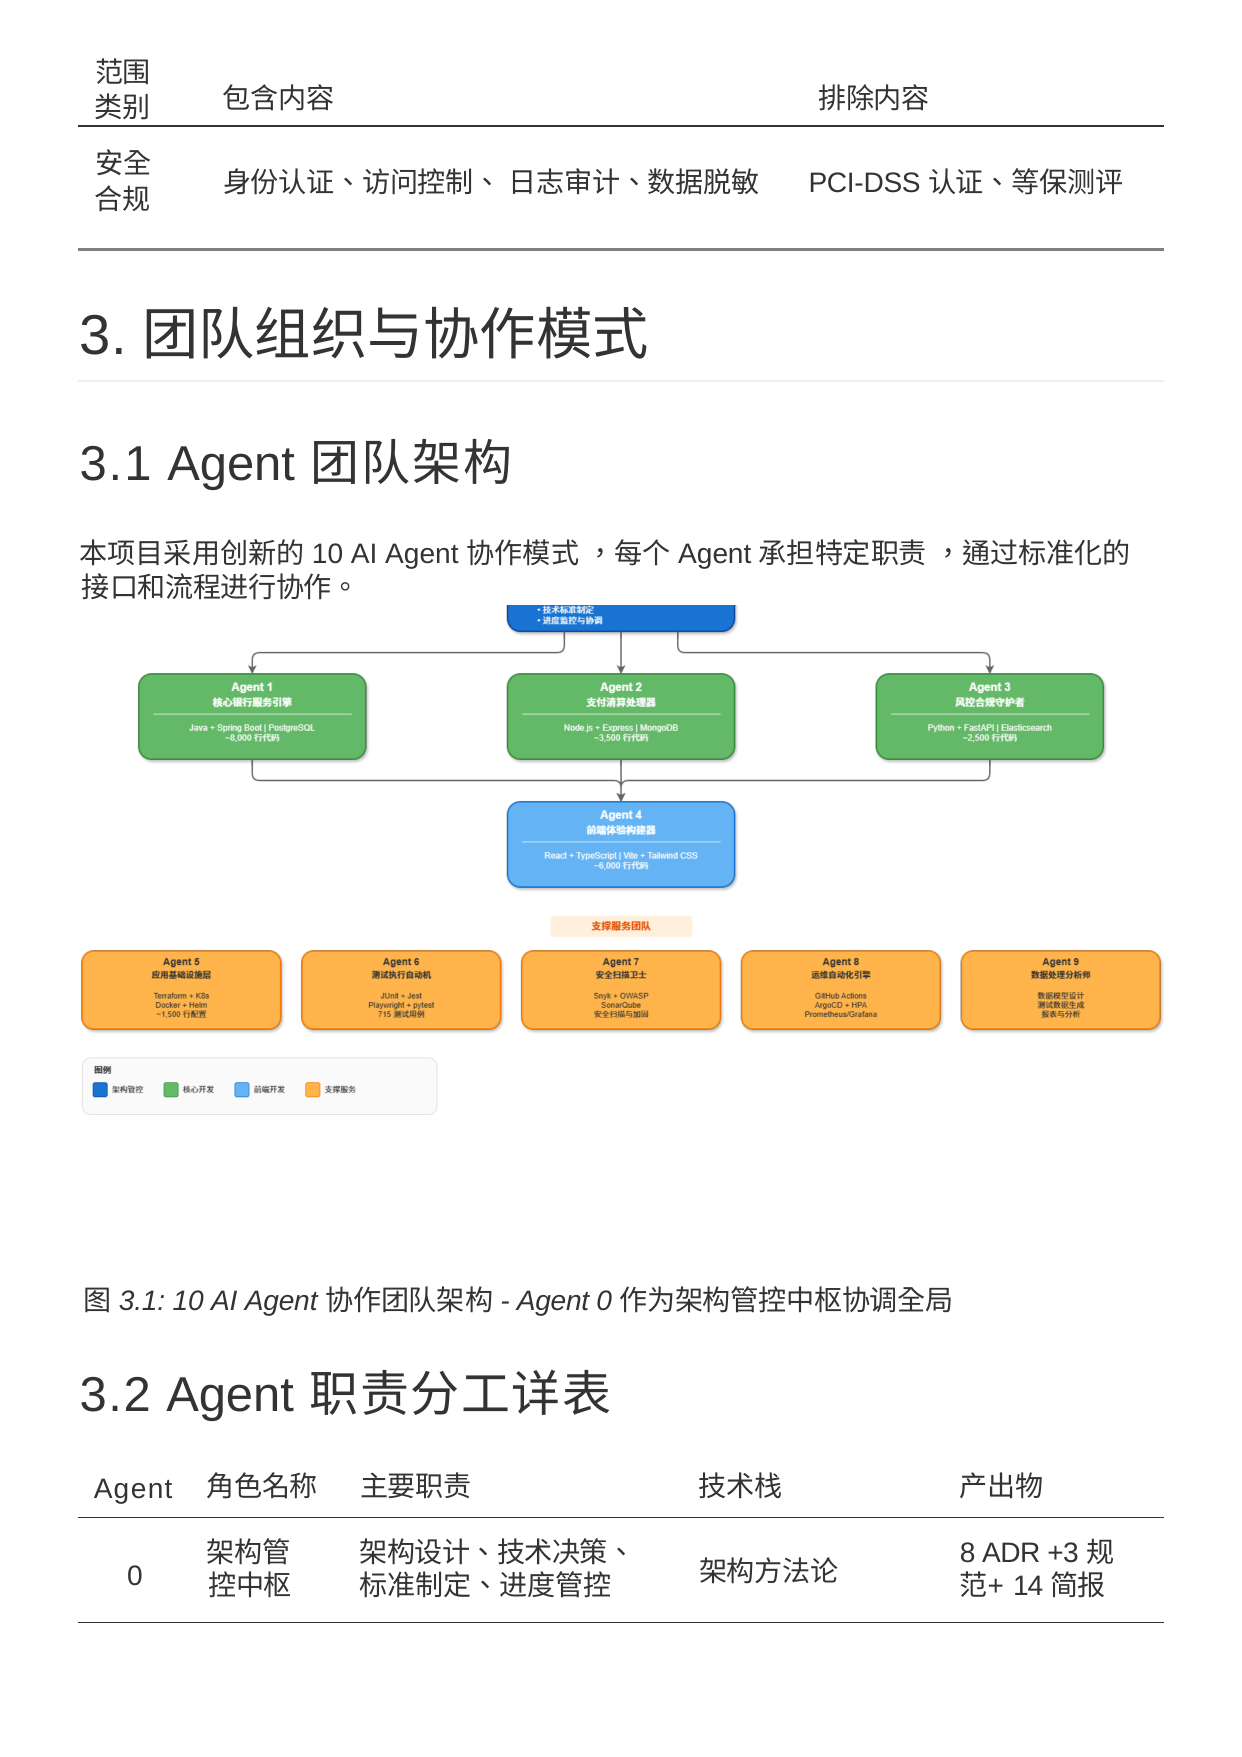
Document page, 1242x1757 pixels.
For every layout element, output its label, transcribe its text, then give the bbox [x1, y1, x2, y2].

text 本项目采用创新的 10 AI Agent 协作模式 ，每个 Agent 承担特定职责 ，通过标准化的接口和流程进行协作。 [79, 536, 1149, 605]
text 3.2 Agent 职责分工详表 [79, 1369, 1164, 1422]
table_header 角色名称 [190, 1473, 338, 1517]
table_cell 架构管控中枢 [190, 1518, 338, 1622]
table_header 产出物 [898, 1473, 1164, 1517]
text 排除内容 [818, 84, 1164, 114]
table_cell 0 [78, 1518, 190, 1622]
text 范围类别 [94, 55, 178, 125]
table_header Agent [78, 1473, 190, 1517]
text 3.1 Agent 团队架构 [79, 438, 1164, 491]
table_cell 架构设计、技术决策、标准制定、进度管控 [338, 1518, 660, 1622]
text 包含内容 [222, 84, 808, 114]
picture [78, 605, 1164, 1115]
table_cell 架构方法论 [660, 1518, 898, 1622]
table_header 主要职责 [338, 1473, 660, 1517]
table_header 安全合规 [78, 127, 200, 248]
text 图 3.1: 10 AI Agent 协作团队架构 - Agent 0 作为架构管控中枢协调全局 [83, 1285, 1164, 1316]
table_cell 8 ADR +3 规范+ 14 简报 [898, 1518, 1164, 1622]
table_cell 3. 团队组织与协作模式 [78, 251, 1164, 380]
table_header 身份认证、访问控制、 日志审计、数据脱敏 PCI-DSS 认证、等保测评 [200, 127, 1164, 248]
table_header 技术栈 [660, 1473, 898, 1517]
